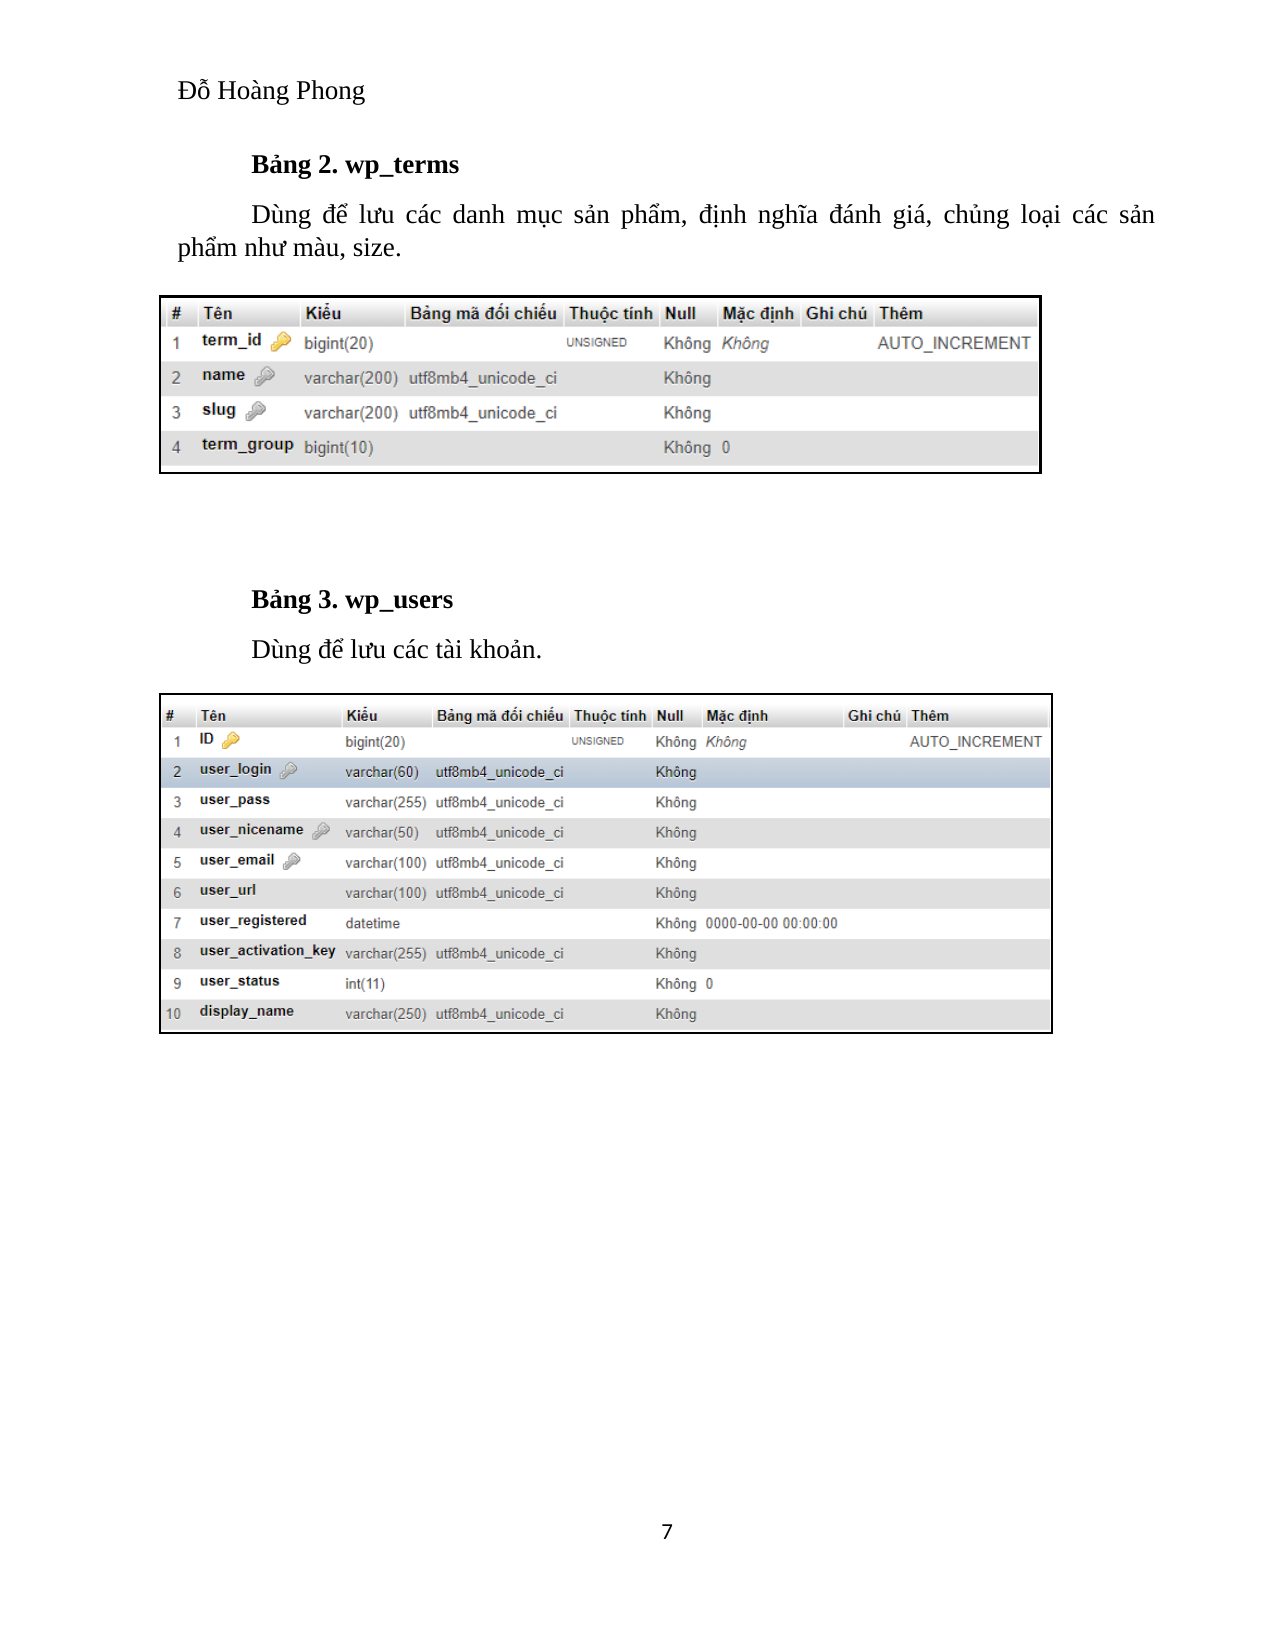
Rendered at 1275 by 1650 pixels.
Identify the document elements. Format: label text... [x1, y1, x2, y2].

picture [161, 298, 1038, 471]
text Dùng để lưu các danh mục sản phẩm, định nghĩa đánh giá, chủng loại các sản phẩm như màu, size. [177, 198, 1157, 263]
picture [161, 695, 1049, 1032]
text Dùng để lưu các tài khoản. [177, 633, 1157, 664]
text Bảng 3. wp_users [177, 583, 1157, 614]
text Bảng 2. wp_terms [177, 148, 1157, 179]
